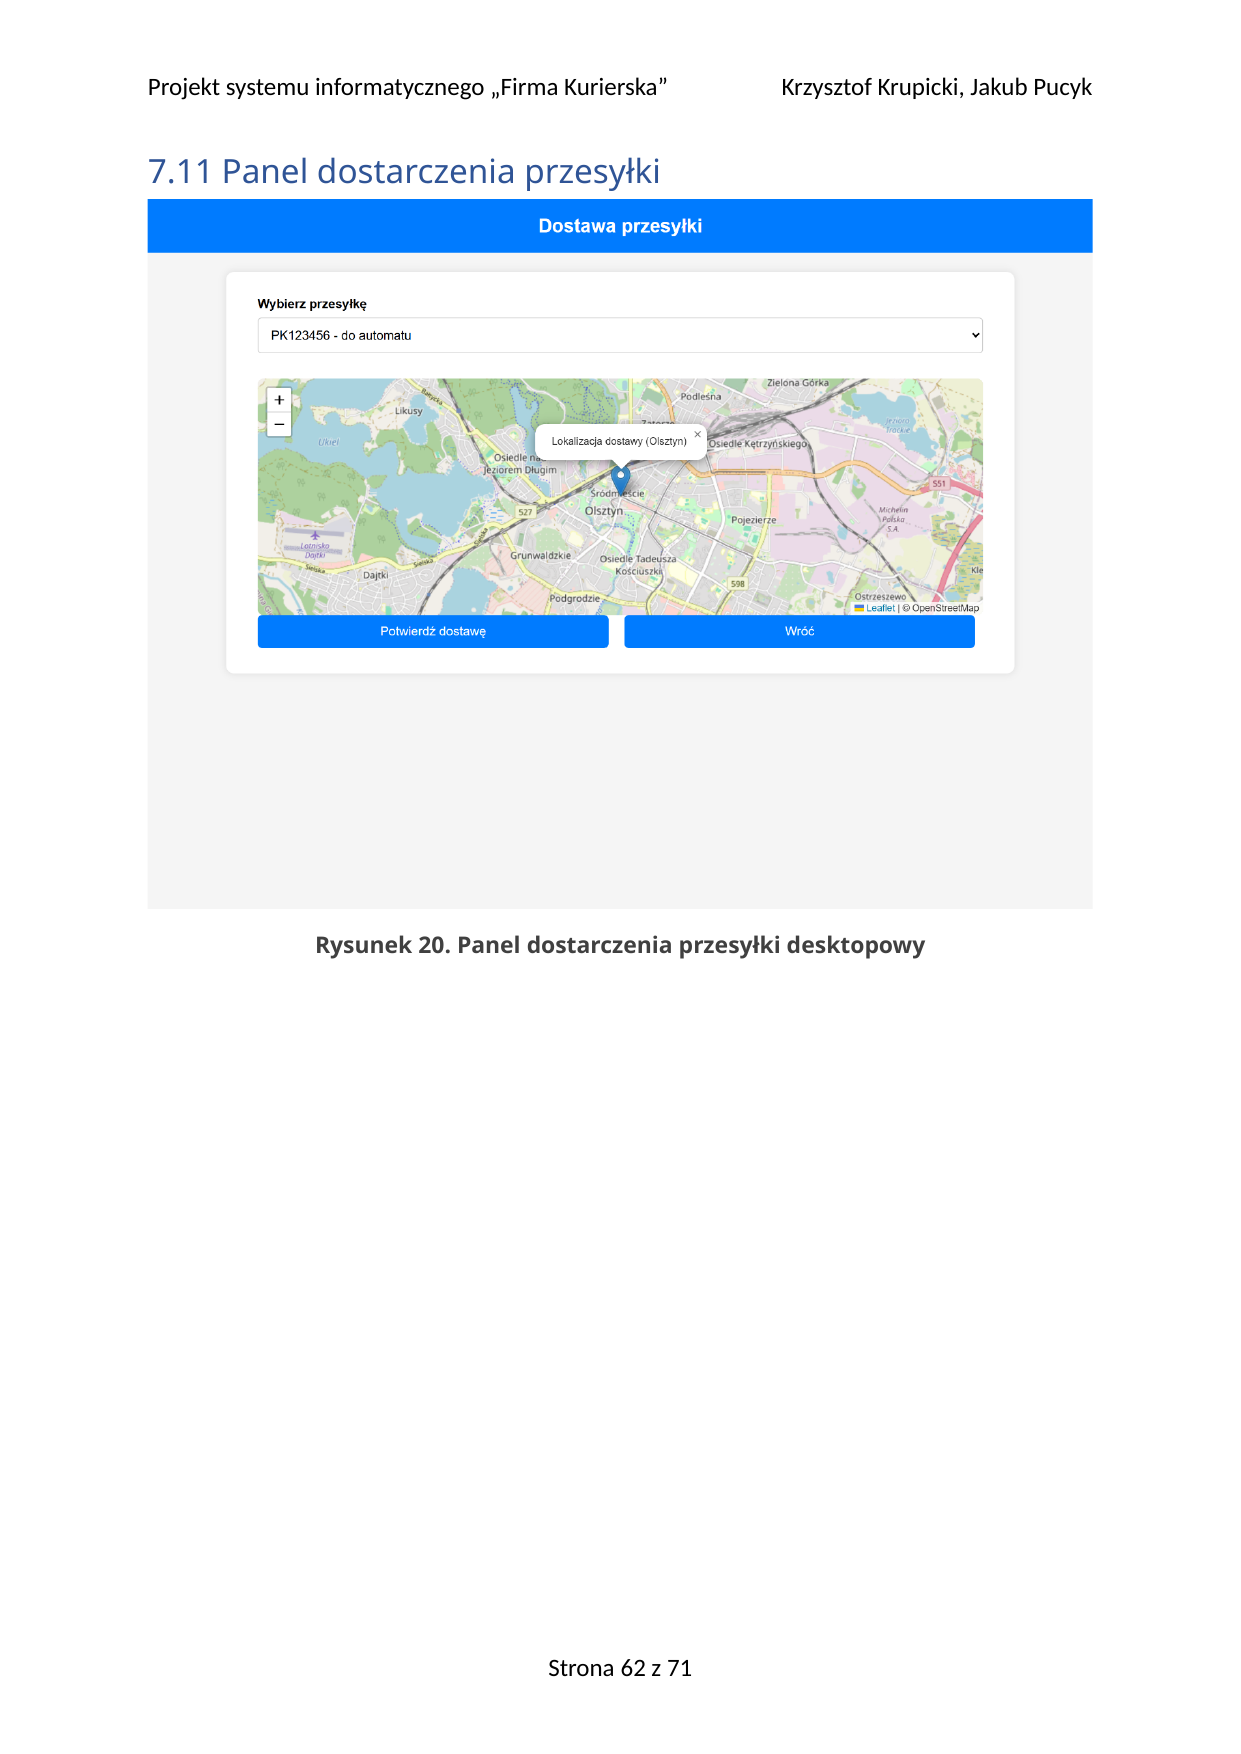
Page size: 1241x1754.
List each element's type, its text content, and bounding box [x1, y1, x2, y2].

text Rysunek 20. Panel dostarczenia przesyłki desktopowy [148, 929, 1093, 961]
subtitle 7.11 Panel dostarczenia przesyłki [148, 148, 1093, 193]
picture [147, 199, 1093, 909]
